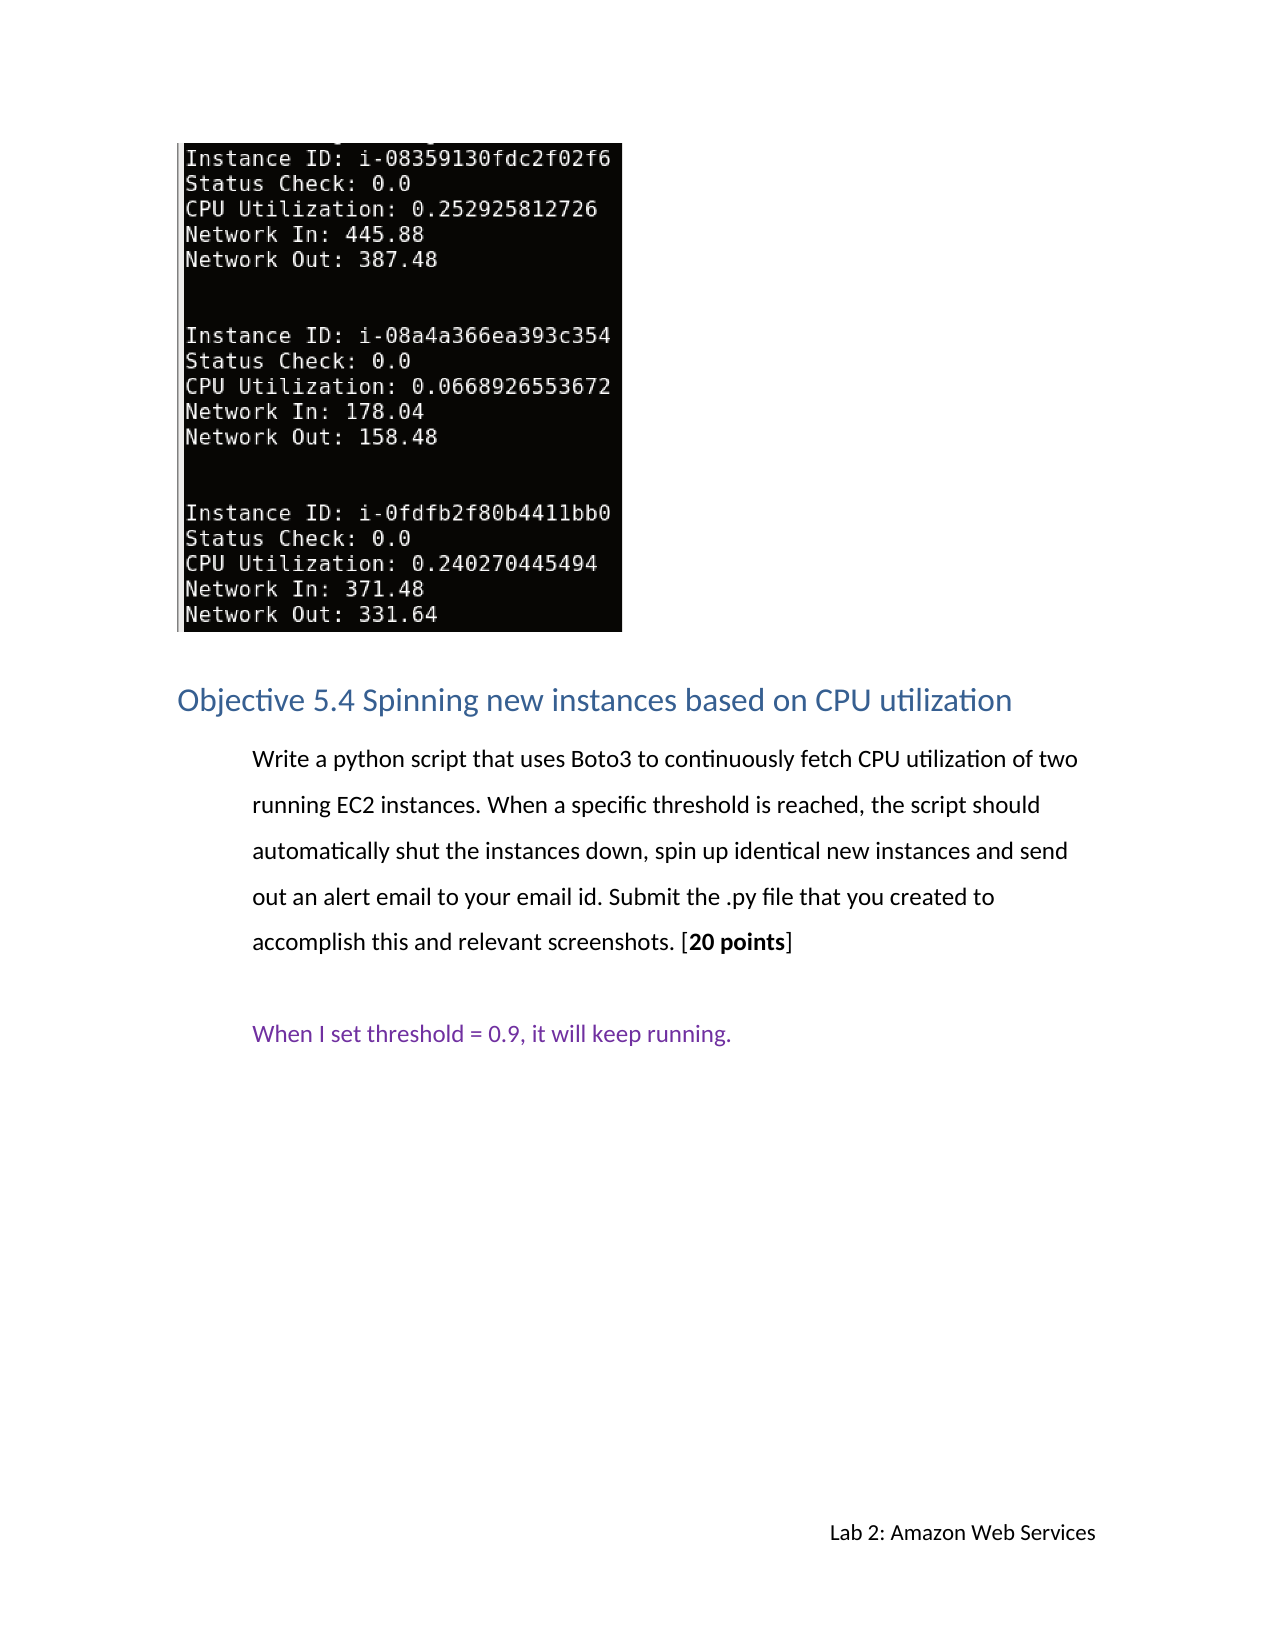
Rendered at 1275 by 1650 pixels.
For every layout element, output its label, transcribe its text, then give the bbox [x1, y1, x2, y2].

list Write a python script that uses Boto3 to continuously fetch CPU utilization of two running EC2 instances. When a specific threshold is reached, the script should automatically shut the instances down, spin up identical new instances and send out an alert email to your email id. Submit the .py file that you created to accomplish this and relevant screenshots. [20 points] [252, 744, 1096, 957]
list Objective 5.4 Spinning new instances based on CPU utilization [177, 689, 1096, 717]
list When I set threshold = 0.9, it will keep running. [252, 1018, 1096, 1048]
picture [177, 143, 623, 632]
